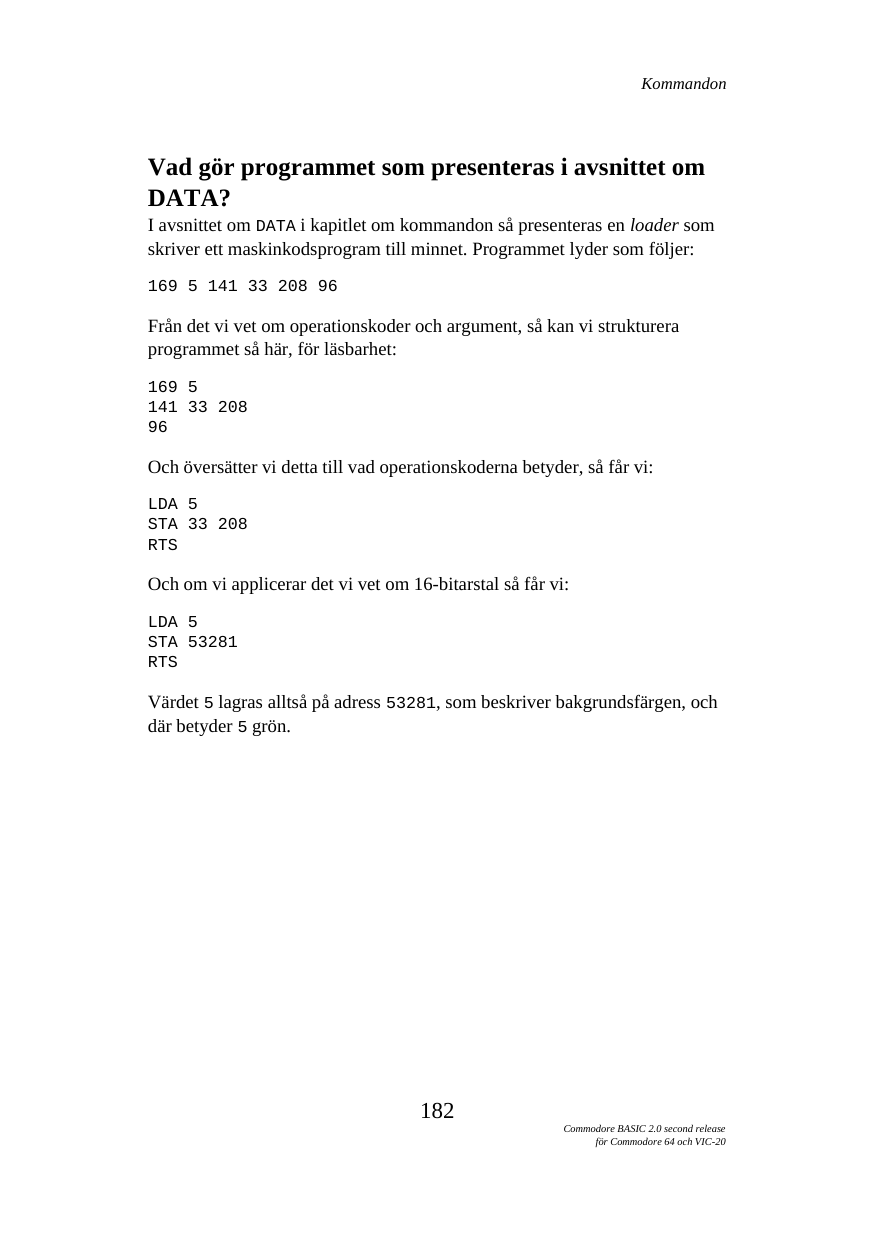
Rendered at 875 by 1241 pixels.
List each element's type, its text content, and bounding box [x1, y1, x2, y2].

text Från det vi vet om operationskoder och argument, så kan vi strukturera programmet så här, för läsbarhet: [148, 315, 726, 360]
subtitle Vad gör programmet som presenteras i avsnittet om DATA? [148, 152, 726, 212]
text LDA 5 STA 33 208 RTS [148, 496, 726, 555]
text Värdet 5 lagras alltså på adress 53281, som beskriver bakgrundsfärgen, och där betyder 5 grön. [148, 691, 726, 737]
text 169 5 141 33 208 96 [148, 278, 726, 297]
text Och om vi applicerar det vi vet om 16-bitarstal så får vi: [148, 573, 726, 595]
text 169 5 141 33 208 96 [148, 378, 726, 438]
text I avsnittet om DATA i kapitlet om kommandon så presenteras en loader som skriver ett maskinkodsprogram till minnet. Programmet lyder som följer: [148, 214, 726, 260]
text Och översätter vi detta till vad operationskoderna betyder, så får vi: [148, 456, 726, 477]
text LDA 5 STA 53281 RTS [148, 613, 726, 673]
